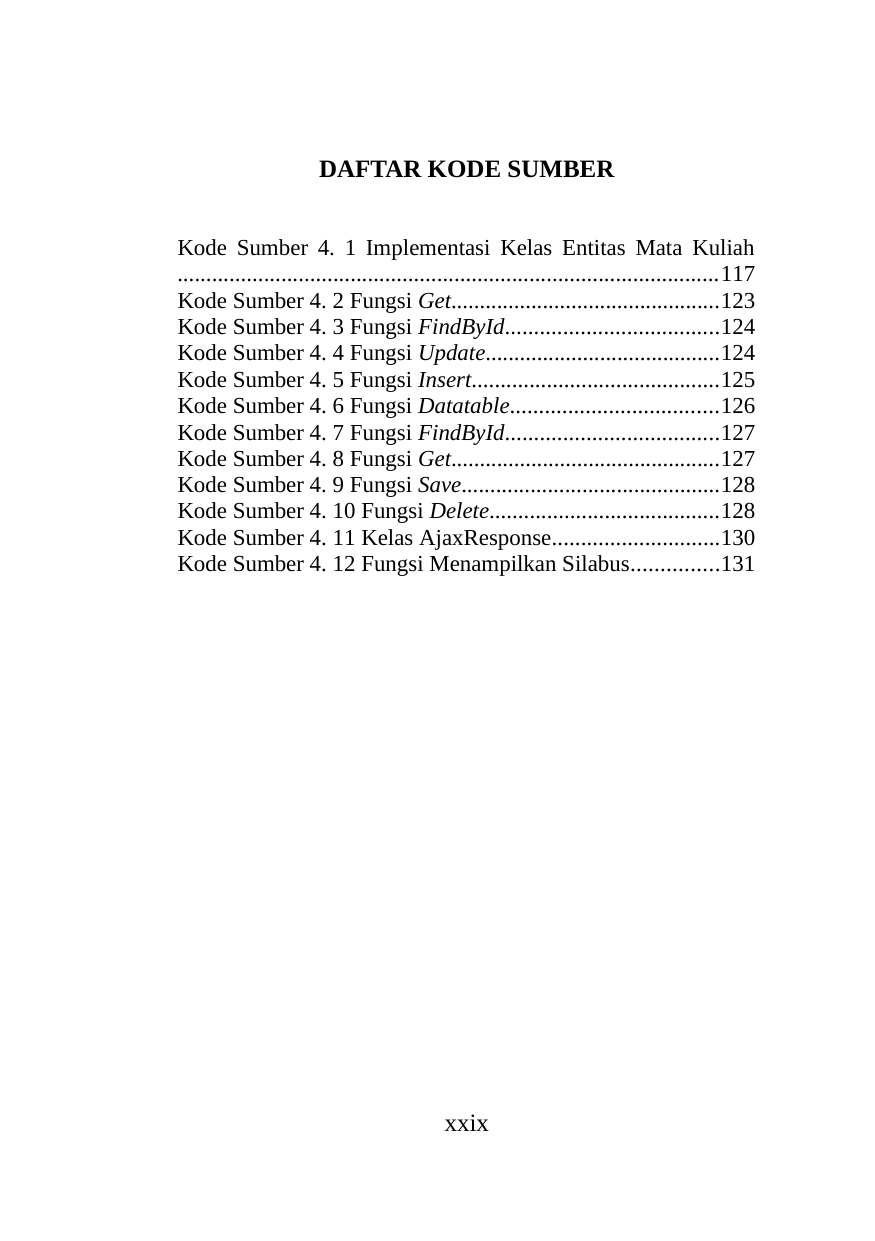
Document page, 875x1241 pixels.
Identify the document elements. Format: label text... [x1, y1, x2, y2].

text Kode Sumber 4. 1 Implementasi Kelas Entitas Mata Kuliah 117 [177, 234, 756, 287]
text Kode Sumber 4. 11 Kelas AjaxResponse 130 [177, 524, 756, 550]
subtitle DAFTAR KODE SUMBER [177, 154, 756, 183]
text Kode Sumber 4. 10 Fungsi Delete 128 [177, 498, 756, 524]
text Kode Sumber 4. 12 Fungsi Menampilkan Silabus 131 [177, 550, 756, 577]
text Kode Sumber 4. 3 Fungsi FindById 124 [177, 313, 756, 339]
text Kode Sumber 4. 9 Fungsi Save 128 [177, 471, 756, 498]
text Kode Sumber 4. 2 Fungsi Get 123 [177, 287, 756, 313]
text Kode Sumber 4. 5 Fungsi Insert 125 [177, 366, 756, 392]
text Kode Sumber 4. 7 Fungsi FindById 127 [177, 418, 756, 445]
text Kode Sumber 4. 8 Fungsi Get 127 [177, 445, 756, 471]
text Kode Sumber 4. 6 Fungsi Datatable 126 [177, 392, 756, 418]
text Kode Sumber 4. 4 Fungsi Update 124 [177, 339, 756, 366]
